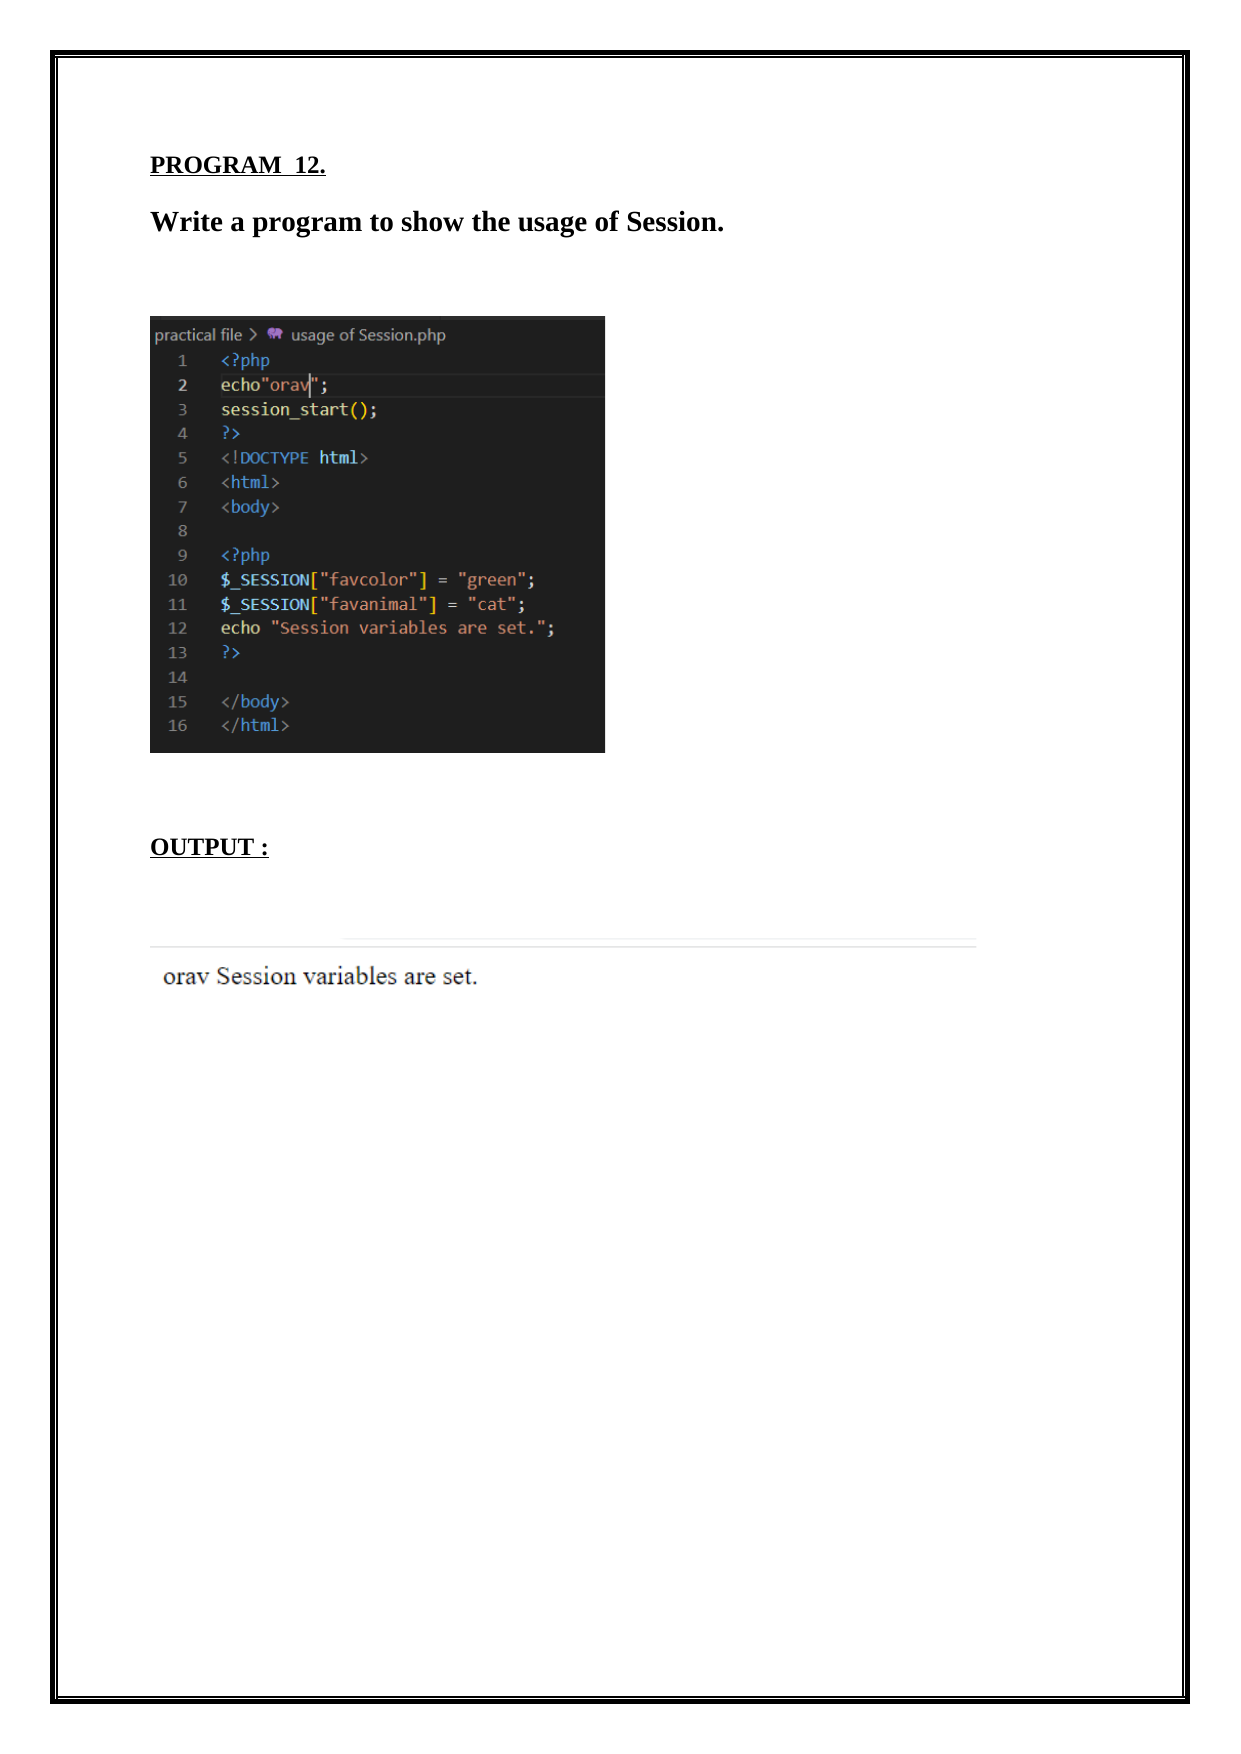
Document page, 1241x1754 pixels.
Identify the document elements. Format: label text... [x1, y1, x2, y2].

picture [150, 938, 977, 1167]
picture [150, 316, 605, 753]
text Write a program to show the usage of Session. [150, 204, 1090, 237]
text OUTPUT : [150, 832, 1090, 861]
text PROGRAM 12. [150, 150, 1090, 179]
